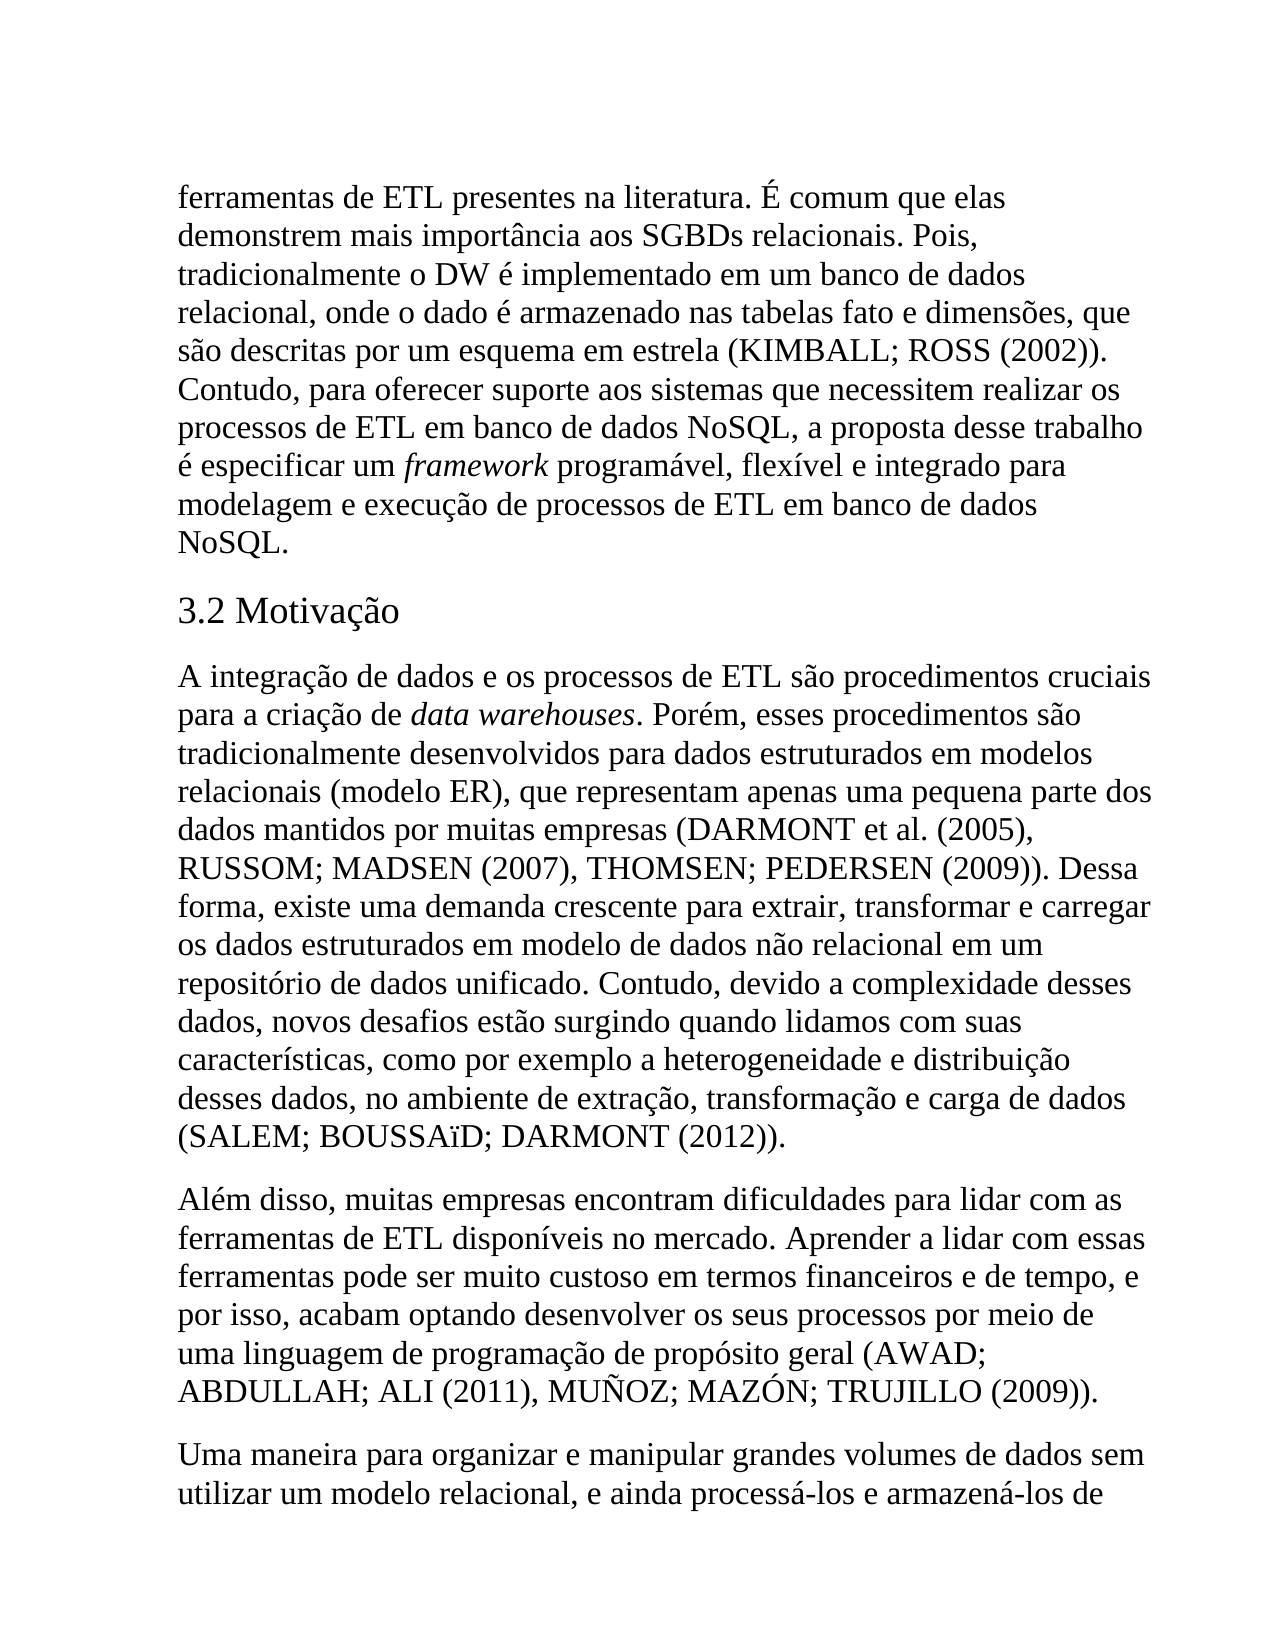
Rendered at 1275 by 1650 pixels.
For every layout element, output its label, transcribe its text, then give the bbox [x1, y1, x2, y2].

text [177, 177, 1157, 561]
text 3.2 Motivação [177, 586, 1157, 631]
text A integração de dados e os processos de ETL são procedimentos cruciais para a criação de data warehouses. Porém, esses procedimentos são tradicionalmente desenvolvidos para dados estruturados em modelos relacionais (modelo ER), que representam apenas uma pequena parte dos dados mantidos por muitas empresas (DARMONT et al. (2005), RUSSOM; MADSEN (2007), THOMSEN; PEDERSEN (2009)). Dessa forma, existe uma demanda crescente para extrair, transformar e carregar os dados estruturados em modelo de dados não relacional em um repositório de dados unificado. Contudo, devido a complexidade desses dados, novos desafios estão surgindo quando lidamos com suas características, como por exemplo a heterogeneidade e distribuição desses dados, no ambiente de extração, transformação e carga de dados (SALEM; BOUSSAïD; DARMONT (2012)). [177, 656, 1157, 1155]
text Além disso, muitas empresas encontram dificuldades para lidar com as ferramentas de ETL disponíveis no mercado. Aprender a lidar com essas ferramentas pode ser muito custoso em termos financeiros e de tempo, e por isso, acabam optando desenvolver os seus processos por meio de uma linguagem de programação de propósito geral (AWAD; ABDULLAH; ALI (2011), MUÑOZ; MAZÓN; TRUJILLO (2009)). [177, 1180, 1157, 1410]
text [177, 1435, 1157, 1511]
